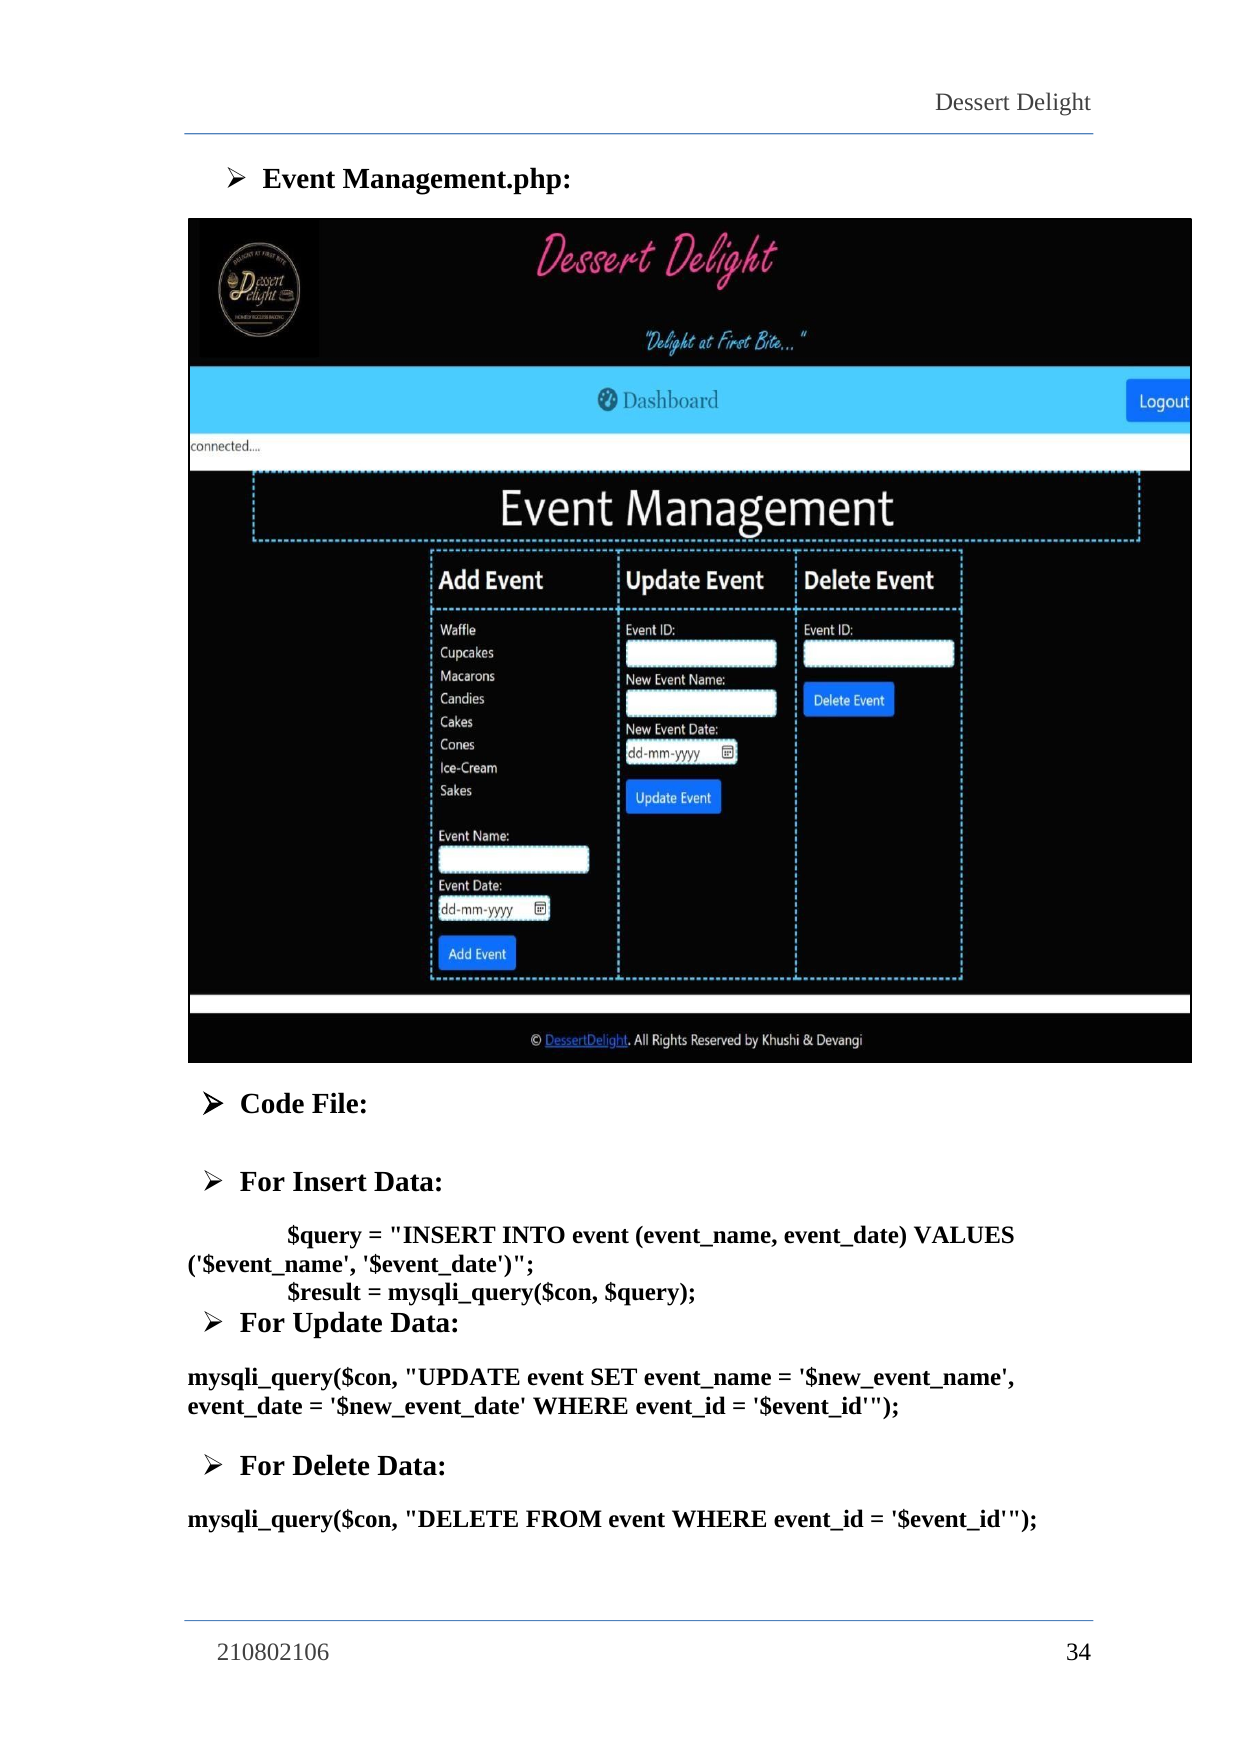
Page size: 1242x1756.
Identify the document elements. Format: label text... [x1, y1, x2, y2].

text mysqli_query($con, "UPDATE event SET event_name = '$new_event_name', event_date = '$new_event_date' WHERE event_id = '$event_id'"); [187, 1362, 1103, 1419]
text mysqli_query($con, "DELETE FROM event WHERE event_id = '$event_id'"); [187, 1504, 1189, 1533]
text $result = mysqli_query($con, $query); [287, 1278, 1189, 1306]
subtitle For Insert Data: [202, 1164, 1189, 1198]
subtitle Event Management.php: [225, 161, 1189, 194]
text $query = "INSERT INTO event (event_name, event_date) VALUES ('$event_name', '$event_date')"; [187, 1220, 1017, 1278]
subtitle For Update Data: [202, 1306, 1189, 1339]
list Code File: [202, 1086, 1189, 1120]
subtitle For Delete Data: [202, 1448, 1189, 1482]
picture [190, 220, 1190, 1063]
